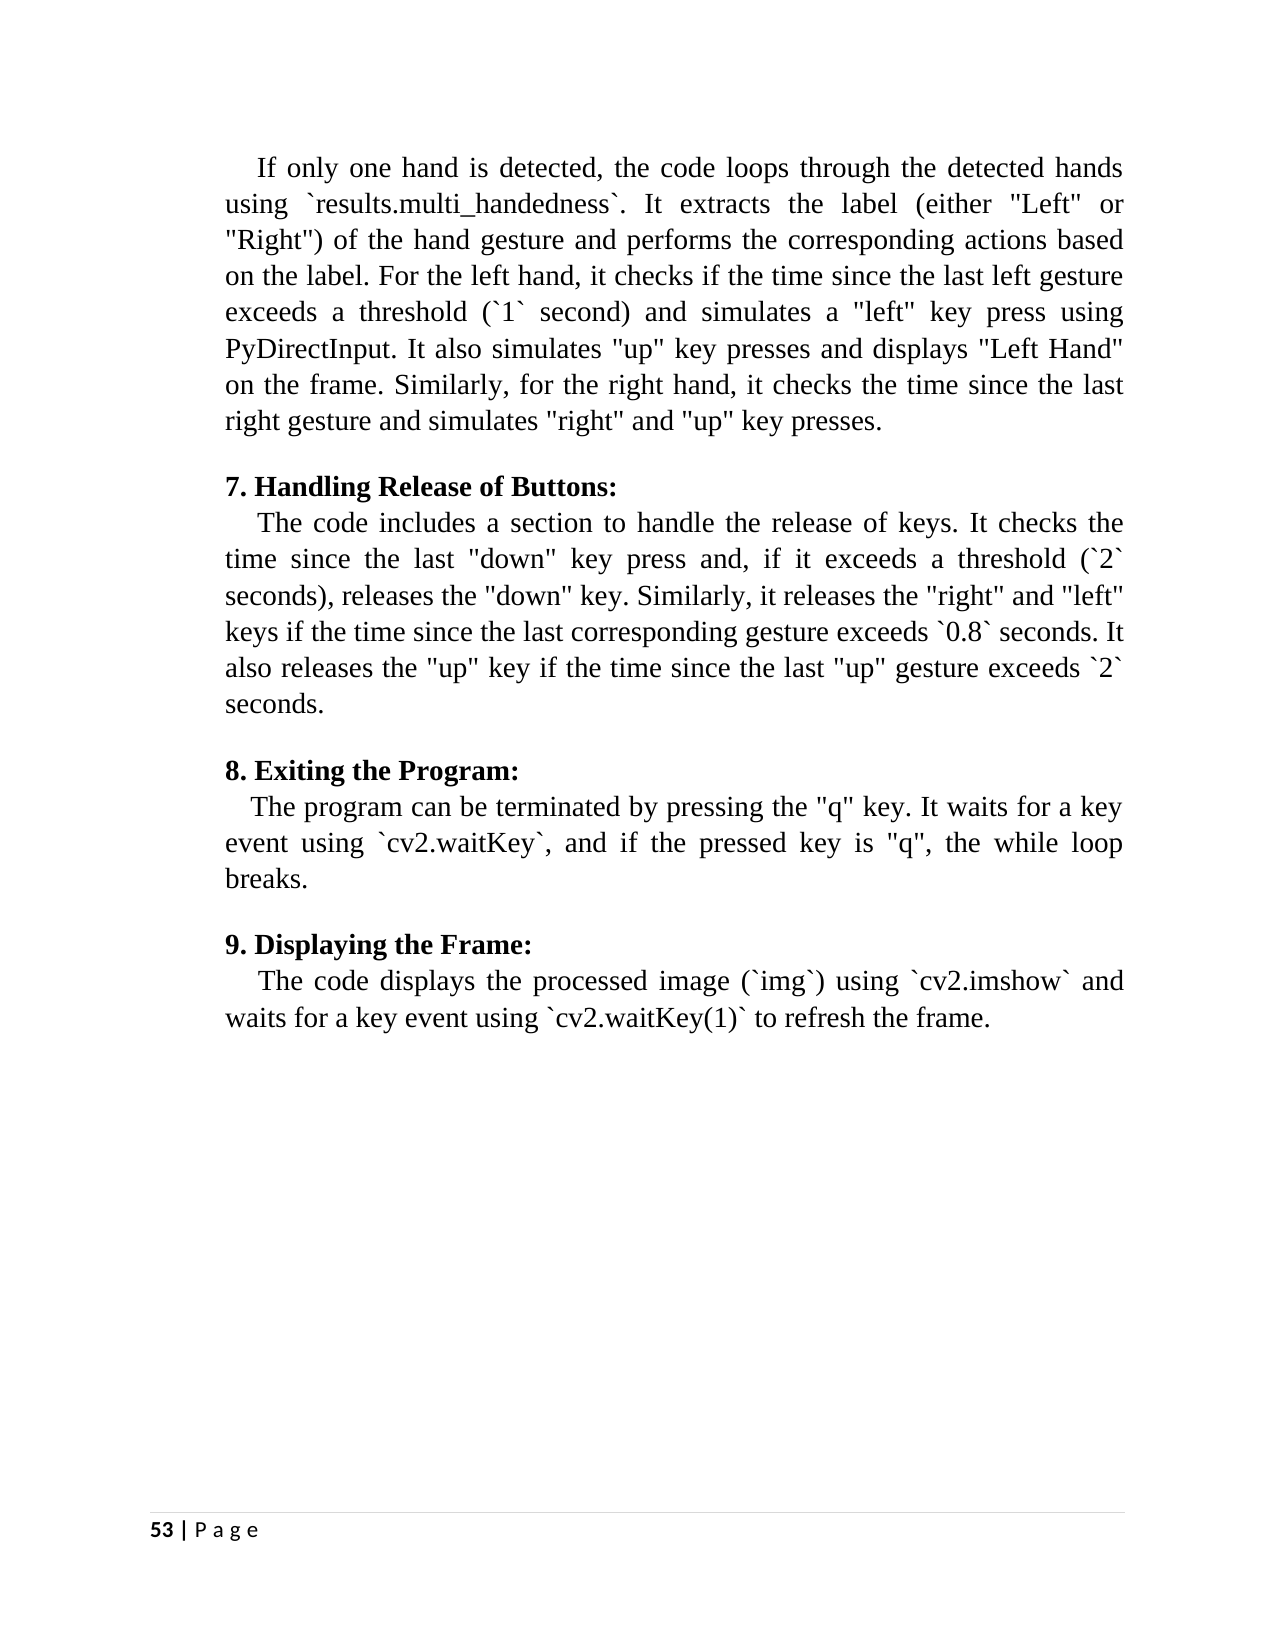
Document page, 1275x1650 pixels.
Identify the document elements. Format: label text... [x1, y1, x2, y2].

text The program can be terminated by pressing the "q" key. It waits for a key event using `cv2.waitKey`, and if the pressed key is "q", the while loop breaks. [225, 789, 1125, 894]
text 7. Handling Release of Buttons: [225, 469, 1125, 503]
text 8. Exiting the Program: [225, 753, 1125, 786]
text The code displays the processed image (`img`) using `cv2.imshow` and waits for a key event using `cv2.waitKey(1)` to refresh the frame. [225, 963, 1125, 1033]
text 9. Displaying the Frame: [225, 927, 1125, 961]
text If only one hand is detected, the code loops through the detected hands using `results.multi_handedness`. It extracts the label (either "Left" or "Right") of the hand gesture and performs the corresponding actions based on the label. For the left hand, it checks if the time since the last left gesture exceeds a threshold (`1` second) and simulates a "left" key press using PyDirectInput. It also simulates "up" key presses and displays "Left Hand" on the frame. Similarly, for the right hand, it checks the time since the last right gesture and simulates "right" and "up" key presses. [225, 150, 1125, 437]
text The code includes a section to handle the release of keys. It checks the time since the last "down" key press and, if it exceeds a threshold (`2` seconds), releases the "down" key. Similarly, it releases the "right" and "left" keys if the time since the last corresponding gesture exceeds `0.8` seconds. It also releases the "up" key if the time since the last "up" gesture exceeds `2` seconds. [225, 506, 1125, 720]
